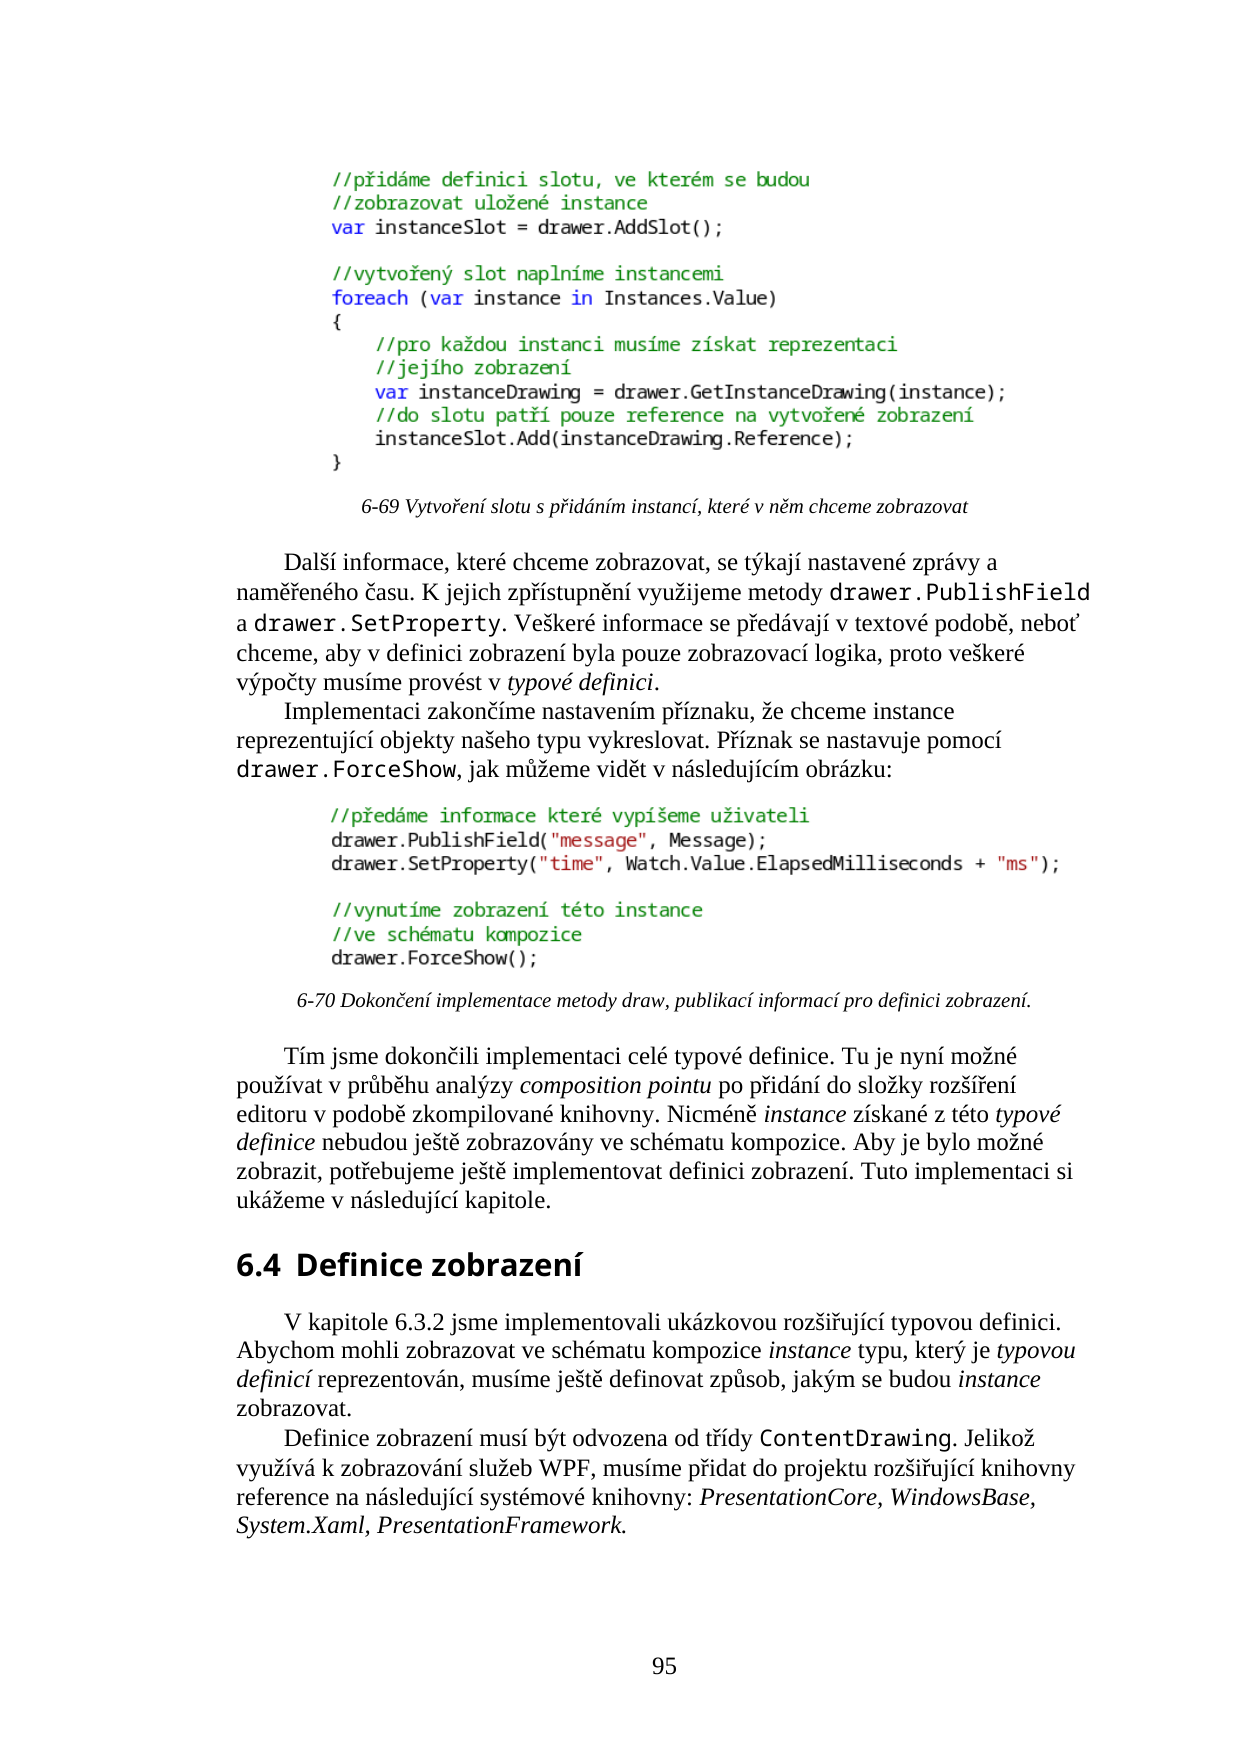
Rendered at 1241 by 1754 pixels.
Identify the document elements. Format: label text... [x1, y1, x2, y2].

text Implementaci zakončíme nastavením příznaku, že chceme instance reprezentující objekty našeho typu vykreslovat. Příznak se nastavuje pomocí drawer.ForceShow, jak můžeme vidět v následujícím obrázku: [236, 696, 1092, 785]
text V kapitole 6.3.2 jsme implementovali ukázkovou rozšiřující typovou definici. Abychom mohli zobrazovat ve schématu kompozice instance typu, který je typovou definicí reprezentován, musíme ještě definovat způsob, jakým se budou instance zobrazovat. [236, 1307, 1092, 1422]
text Definice zobrazení musí být odvozena od třídy ContentDrawing. Jelikož využívá k zobrazování služeb WPF, musíme přidat do projektu rozšiřující knihovny reference na následující systémové knihovny: PresentationCore, WindowsBase, System.Xaml, PresentationFramework. [236, 1422, 1092, 1539]
text Tím jsme dokončili implementaci celé typové definice. Tu je nyní možné používat v průběhu analýzy composition pointu po přidání do složky rozšíření editoru v podobě zkompilované knihovny. Nicméně instance získané z této typové definice nebudou ještě zobrazovány ve schématu kompozice. Aby je bylo možné zobrazit, potřebujeme ještě implementovat definici zobrazení. Tuto implementaci si ukážeme v následující kapitole. [236, 1041, 1092, 1214]
subtitle Definice zobrazení [236, 1243, 1092, 1286]
text Další informace, které chceme zobrazovat, se týkají nastavené zprávy a naměřeného času. K jejich zpřístupnění využijeme metody drawer.PublishField a drawer.SetProperty. Veškeré informace se předávají v textové podobě, neboť chceme, aby v definici zobrazení byla pouze zobrazovací logika, proto veškeré výpočty musíme provést v typové definici. [236, 547, 1092, 696]
